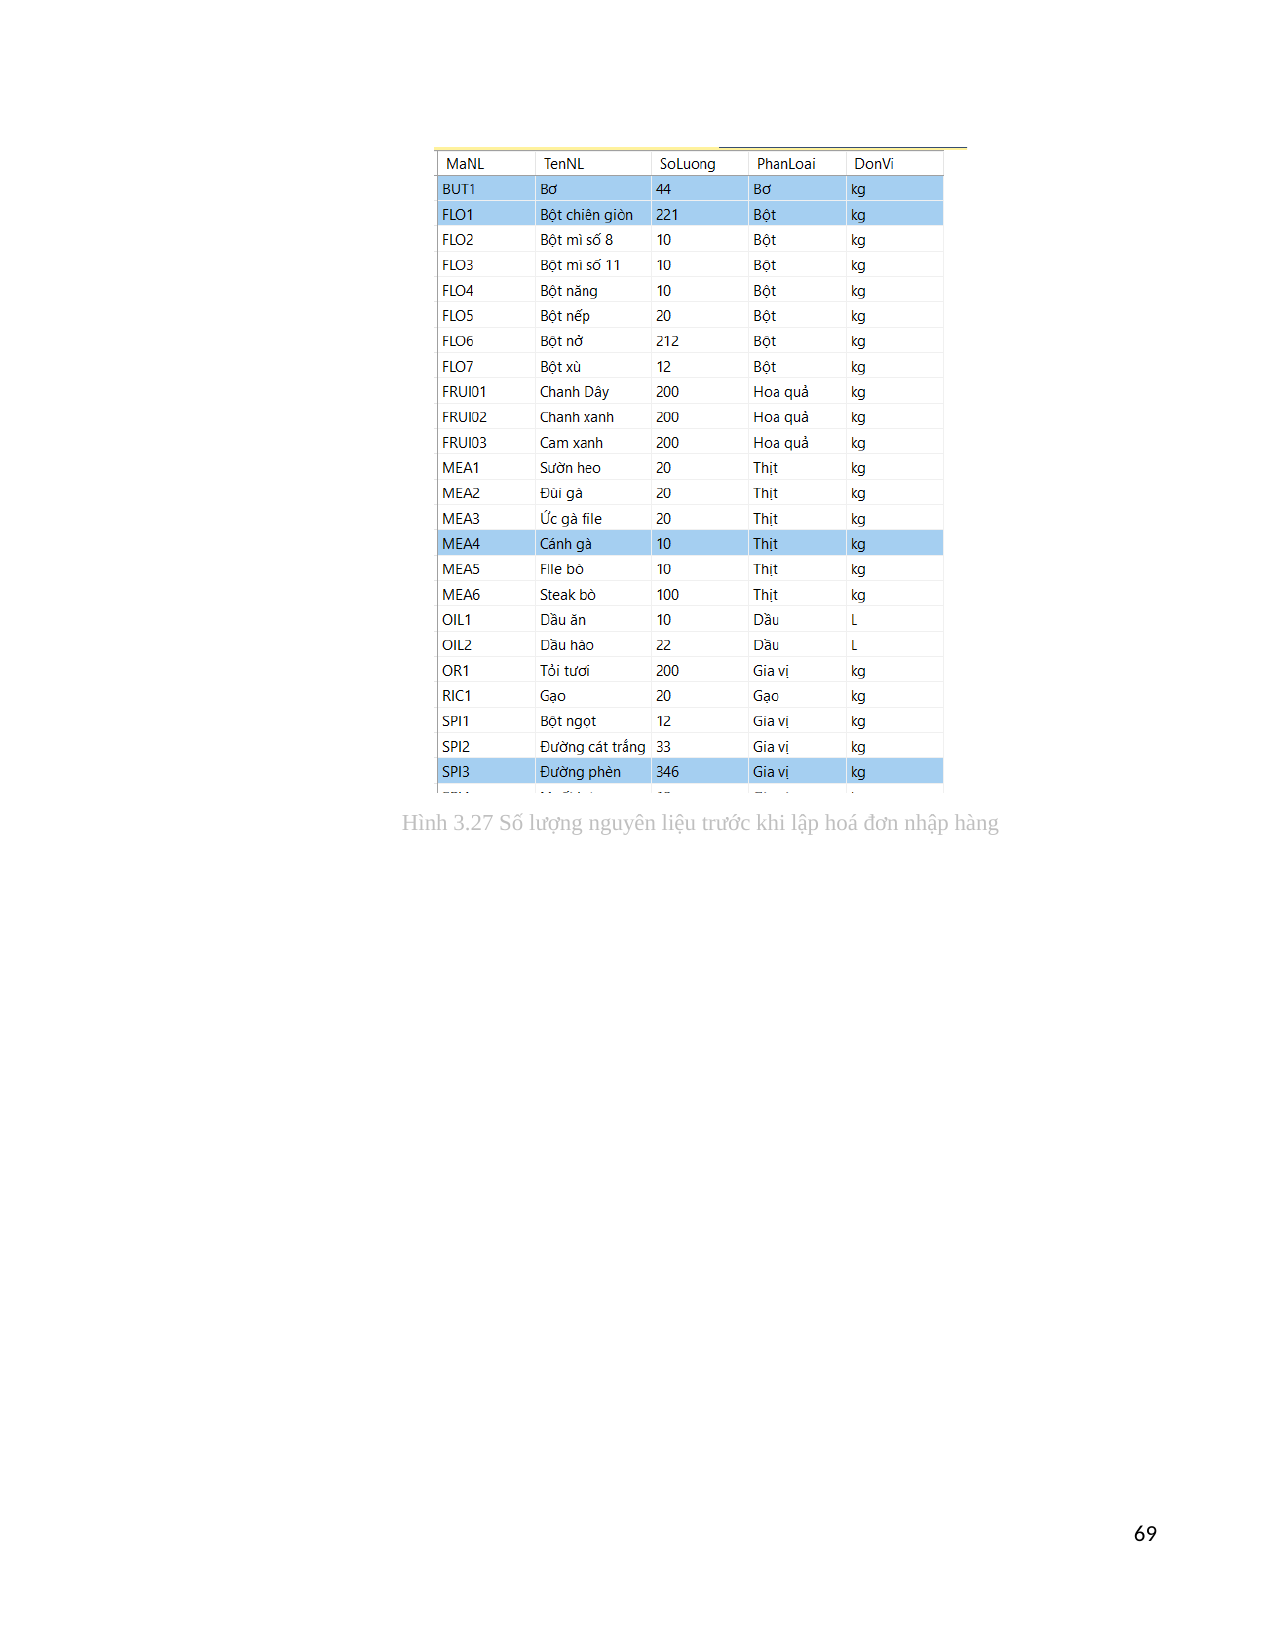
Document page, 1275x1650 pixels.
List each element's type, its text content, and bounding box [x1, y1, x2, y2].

text Hình 3.27 Số lượng nguyên liệu trước khi lập hoá đơn nhập hàng [244, 809, 1157, 835]
picture [434, 147, 968, 793]
